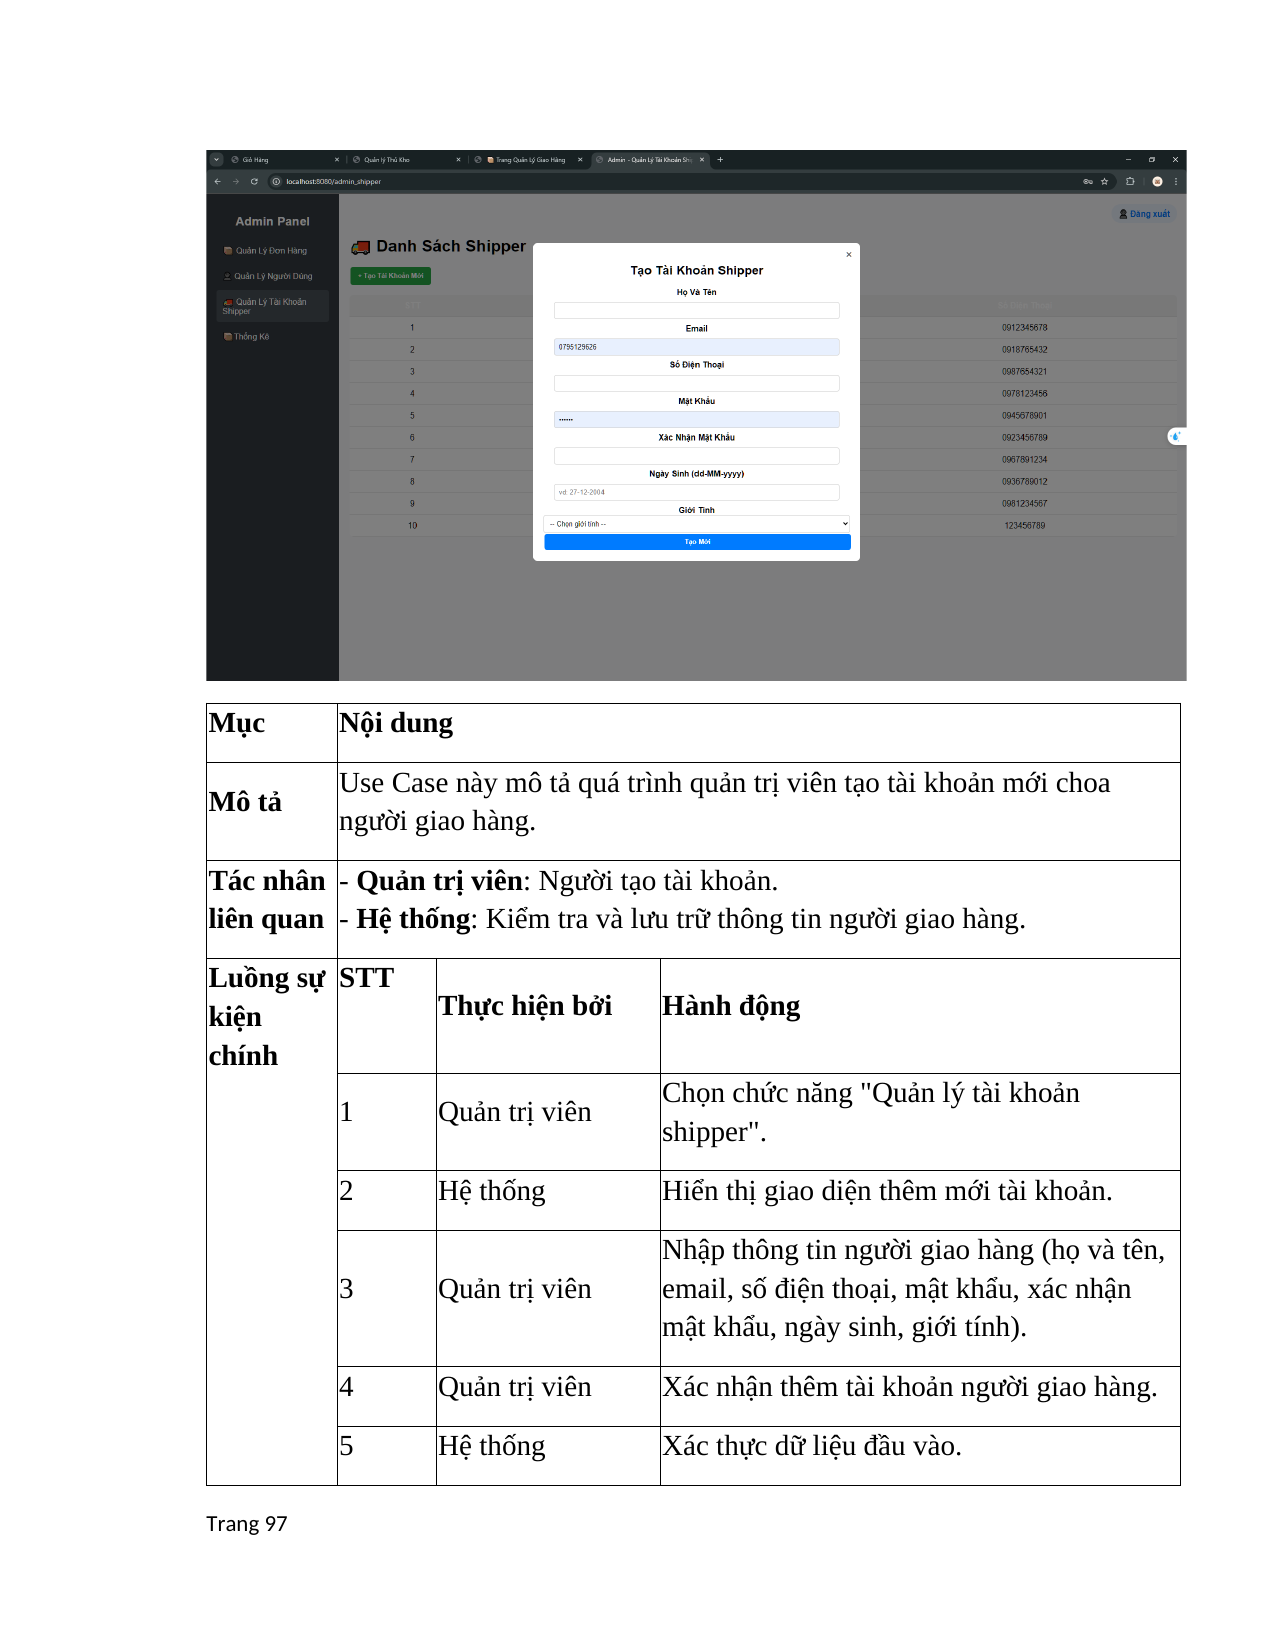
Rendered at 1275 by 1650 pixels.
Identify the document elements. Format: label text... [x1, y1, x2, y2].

table_cell Nhập thông tin người giao hàng (họ và tên, email, số điện thoại, mật khẩu, xác nhận mật khẩu, ngày sinh, giới tính). [661, 1231, 1180, 1366]
table_header Nội dung [338, 704, 1180, 762]
table_cell Hành động [661, 959, 1180, 1072]
table_cell 1 [338, 1074, 436, 1170]
table_cell 4 [338, 1367, 436, 1426]
table_cell Thực hiện bởi [437, 959, 660, 1072]
picture [206, 150, 1187, 681]
table_cell Quản trị viên [437, 1367, 660, 1426]
table_cell Hệ thống [437, 1171, 660, 1230]
table_cell 2 [338, 1171, 436, 1230]
table_cell Quản trị viên [437, 1231, 660, 1366]
table_cell STT [338, 959, 436, 1072]
table_cell Xác nhận thêm tài khoản người giao hàng. [661, 1367, 1180, 1426]
table_cell Mô tả [207, 763, 337, 860]
table_cell Quản trị viên [437, 1074, 660, 1170]
table_cell Chọn chức năng "Quản lý tài khoản shipper". [661, 1074, 1180, 1170]
table_cell Xác thực dữ liệu đầu vào. [661, 1427, 1180, 1485]
table_cell 3 [338, 1231, 436, 1366]
table_header Mục [207, 704, 337, 762]
table_cell Luồng sự kiện chính [207, 959, 337, 1485]
table_cell Hiển thị giao diện thêm mới tài khoản. [661, 1171, 1180, 1230]
table_cell - Quản trị viên: Người tạo tài khoản. - Hệ thống: Kiểm tra và lưu trữ thông tin người giao hàng. [338, 861, 1180, 958]
table_cell 5 [338, 1427, 436, 1485]
table_cell Use Case này mô tả quá trình quản trị viên tạo tài khoản mới choa người giao hàng. [338, 763, 1180, 860]
table_cell Tác nhân liên quan [207, 861, 337, 958]
table_cell Hệ thống [437, 1427, 660, 1485]
